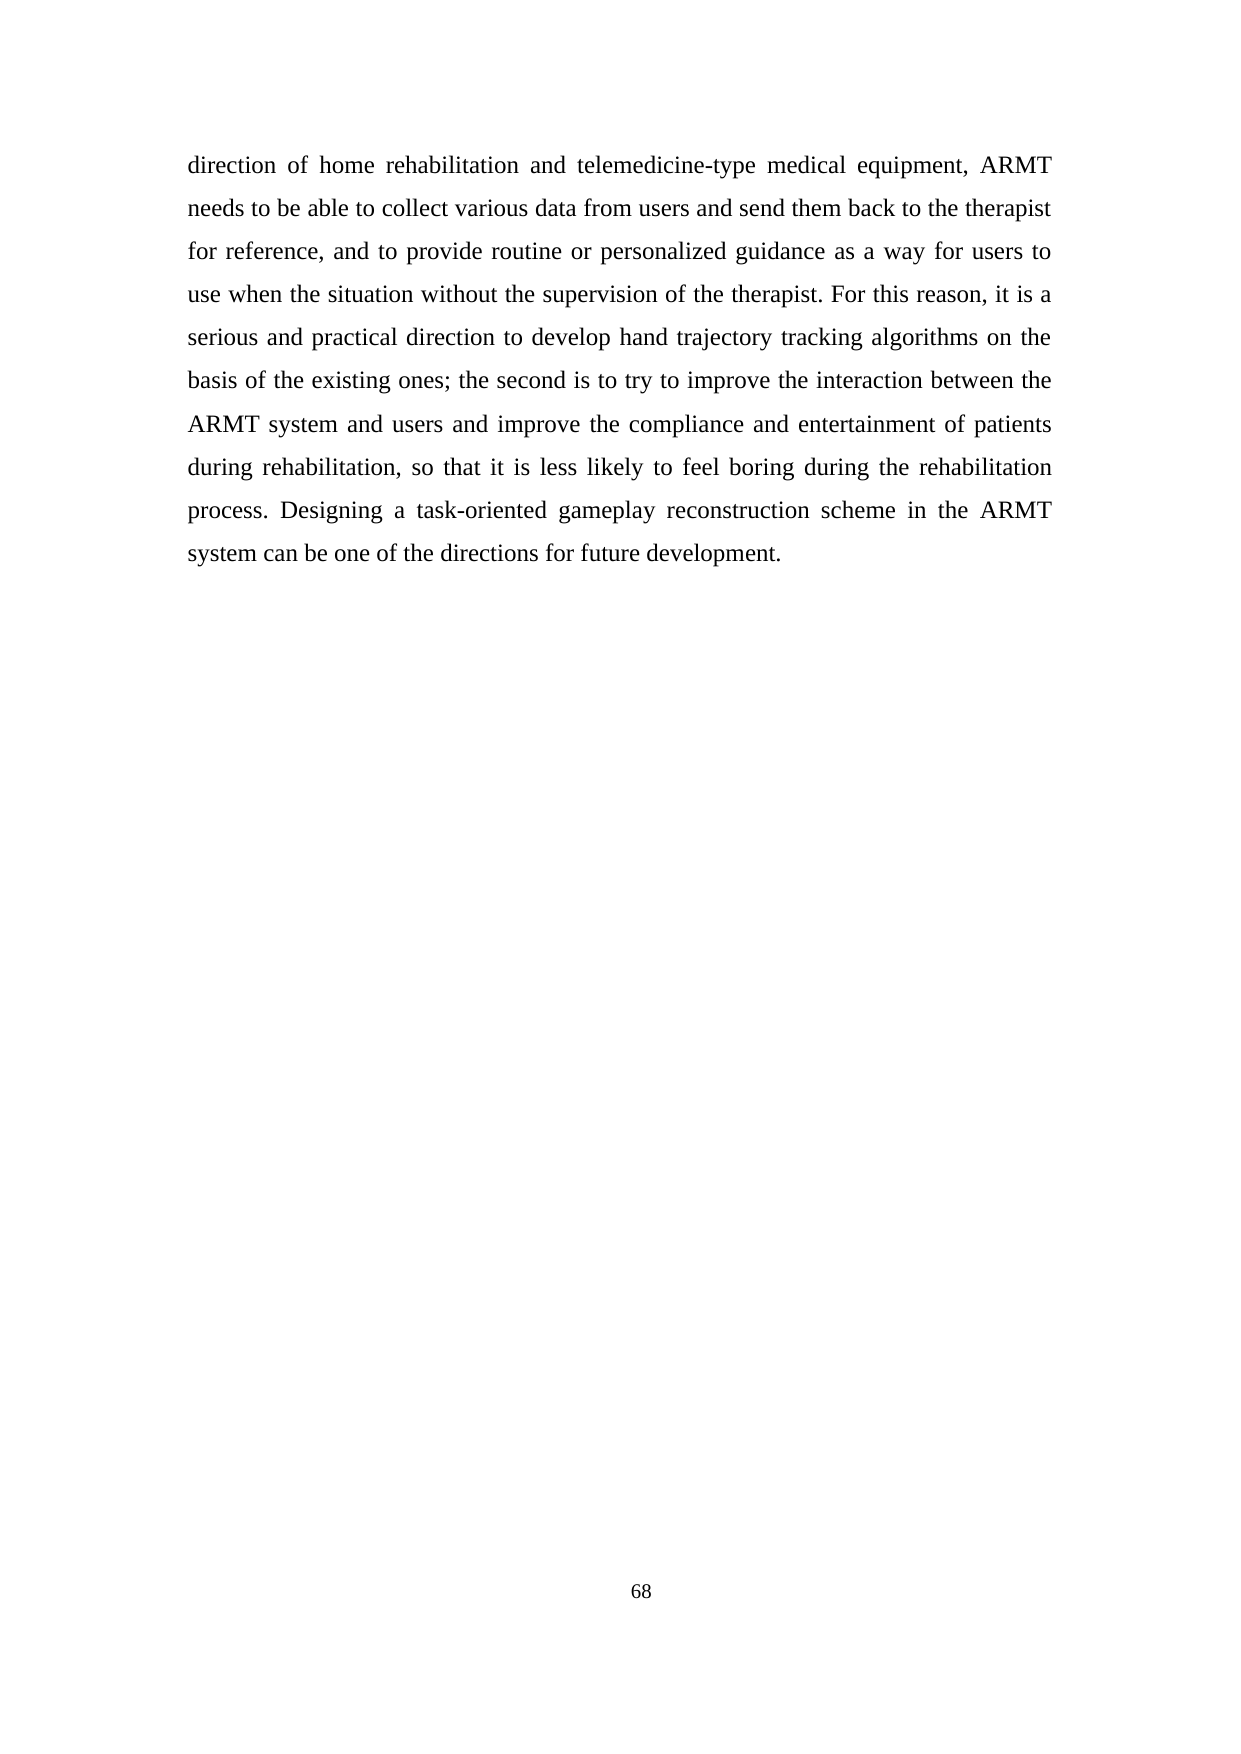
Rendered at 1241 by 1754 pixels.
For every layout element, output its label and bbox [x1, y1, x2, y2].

text [187, 150, 1053, 567]
